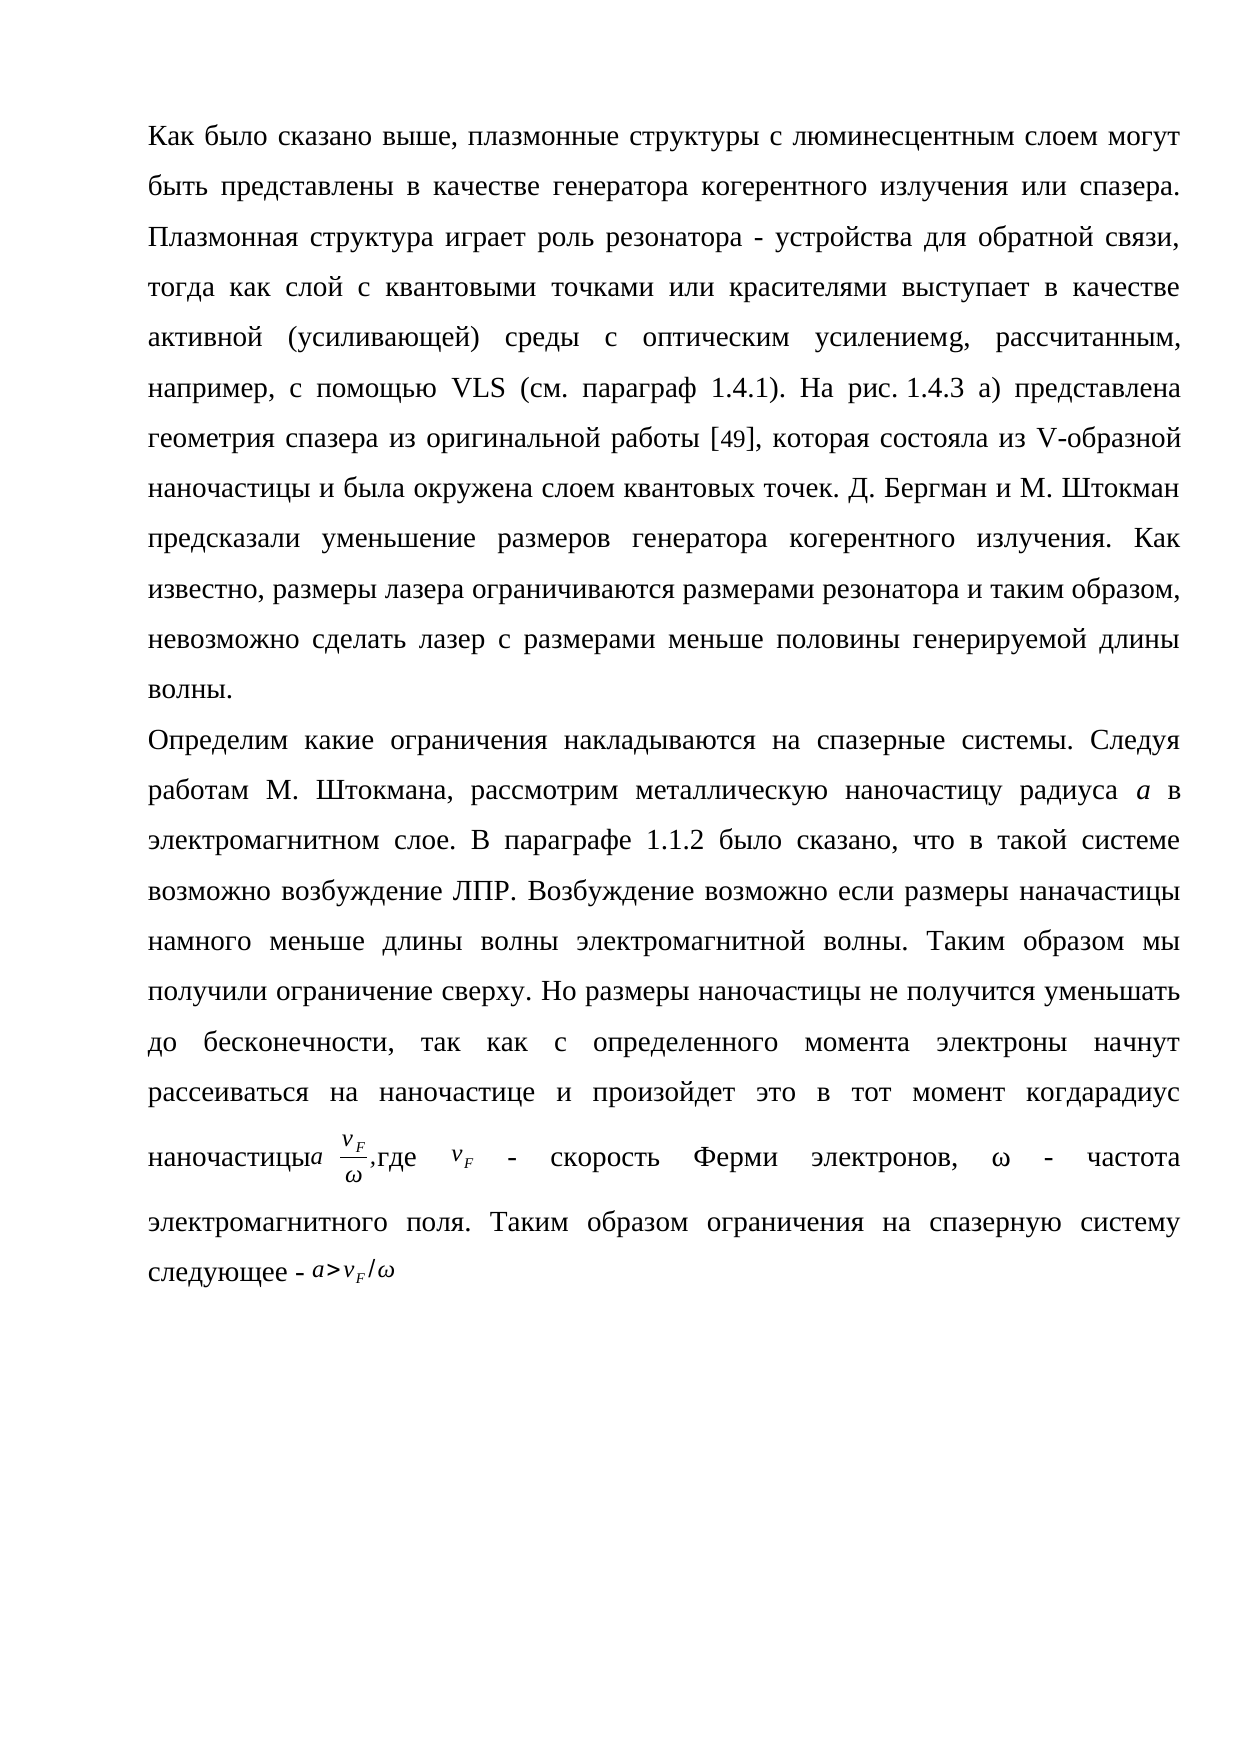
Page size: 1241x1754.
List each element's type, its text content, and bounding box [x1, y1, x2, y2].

text Как было сказано выше, плазмонные структуры с люминесцентным слоем могут быть представлены в качестве генератора когерентного излучения или спазера. Плазмонная структура играет роль резонатора - устройства для обратной связи, тогда как слой с квантовыми точками или красителями выступает в качестве активной (усиливающей) среды с оптическим усилениемg, рассчитанным, например, с помощью VLS (см. параграф 1.4.1). На рис. 1.4.3 a) представлена геометрия спазера из оригинальной работы [49], которая состояла из V-образной наночастицы и была окружена слоем квантовых точек. Д. Бергман и М. Штокман предсказали уменьшение размеров генератора когерентного излучения. Как известно, размеры лазера ограничиваются размерами резонатора и таким образом, невозможно сделать лазер с размерами меньше половины генерируемой длины волны. [148, 118, 1181, 705]
text Определим какие ограничения накладываются на спазерные системы. Следуя работам М. Штокмана, рассмотрим металлическую наночастицу радиуса a в электромагнитном слое. В параграфе 1.1.2 было сказано, что в такой системе возможно возбуждение ЛПР. Возбуждение возможно если размеры наначастицы намного меньше длины волны электромагнитной волны. Таким образом мы получили ограничение сверху. Но размеры наночастицы не получится уменьшать до бесконечности, так как с определенного момента электроны начнут рассеиваться на наночастице и произойдет это в тот момент когдарадиус наночастицыгде - скорость Ферми электронов, ω - частота электромагнитного поля. Таким образом ограничения на спазерную систему следующее - [148, 722, 1181, 1288]
